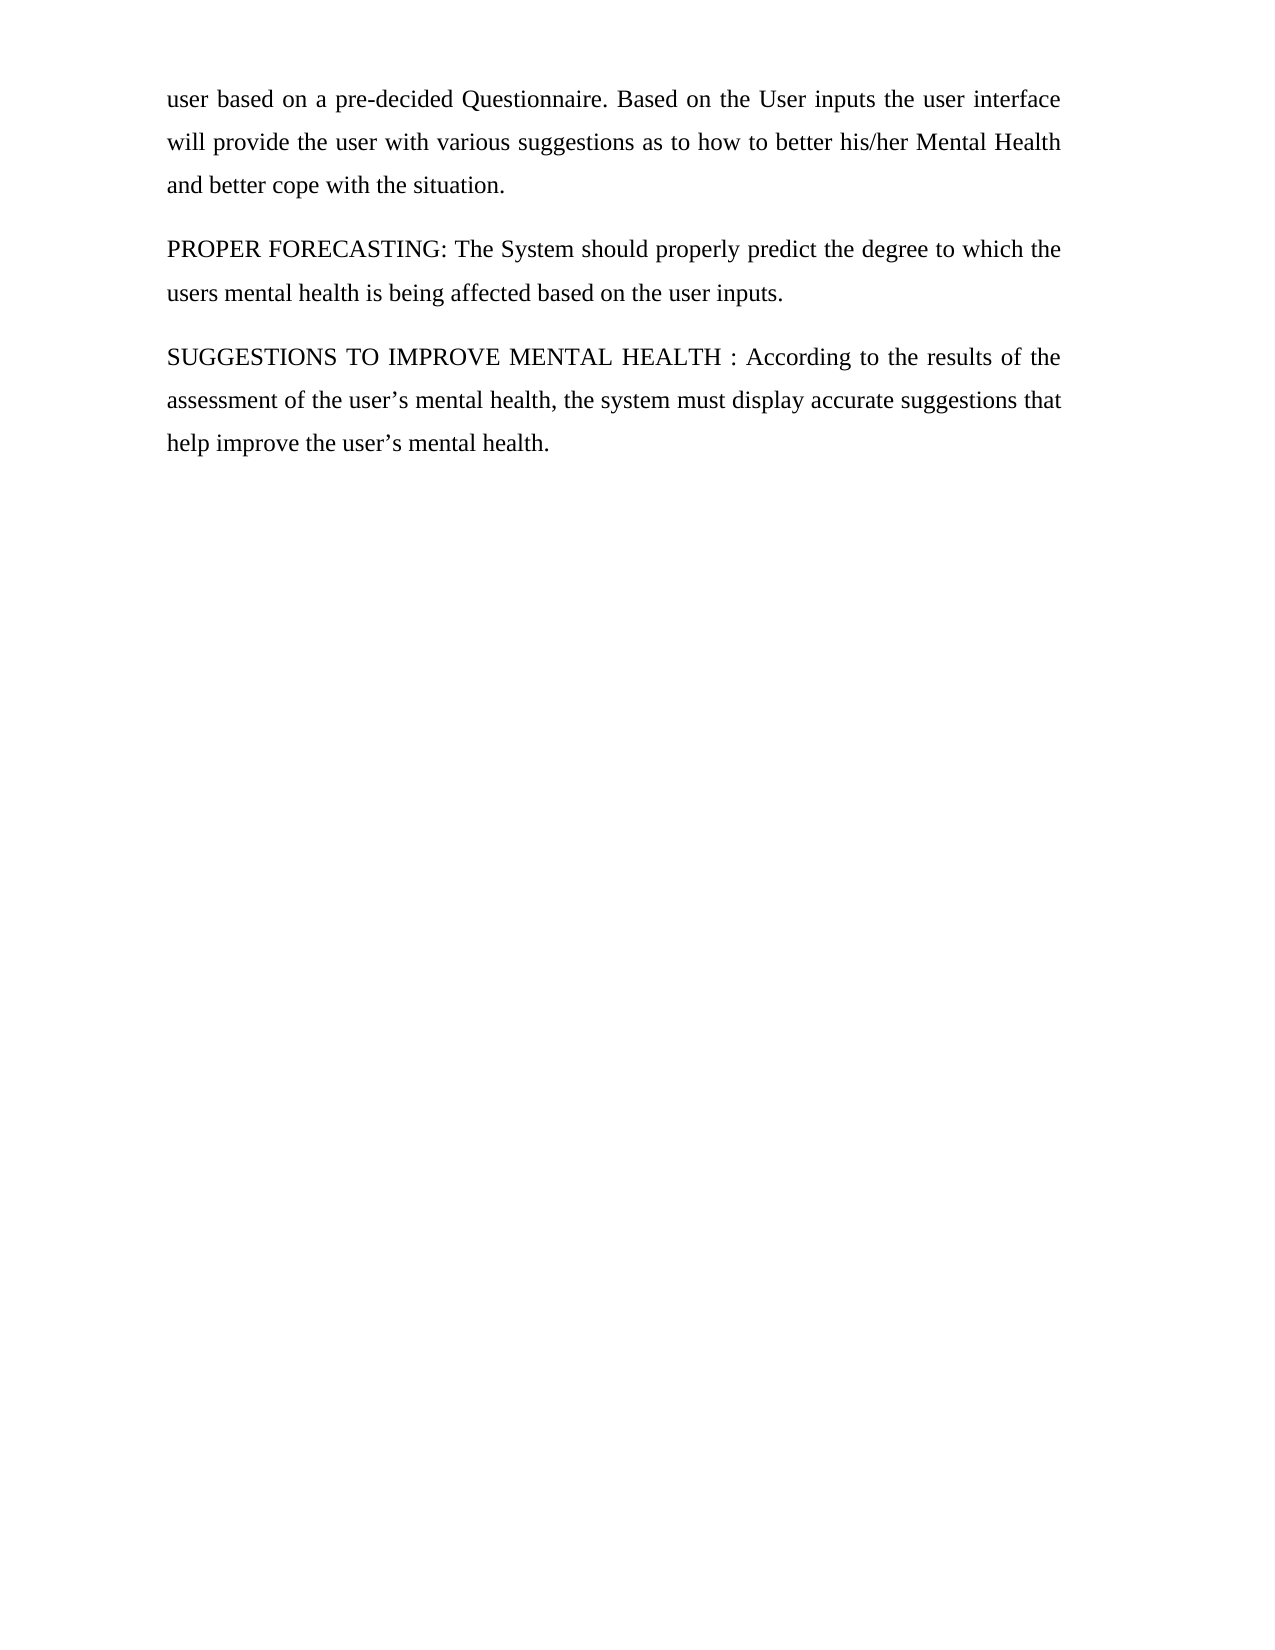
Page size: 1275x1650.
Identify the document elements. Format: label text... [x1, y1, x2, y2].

text SUGGESTIONS TO IMPROVE MENTAL HEALTH : According to the results of the assessment of the user’s mental health, the system must display accurate suggestions that help improve the user’s mental health. [167, 342, 1062, 457]
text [167, 84, 1062, 199]
text PROPER FORECASTING: The System should properly predict the degree to which the users mental health is being affected based on the user inputs. [167, 234, 1062, 306]
